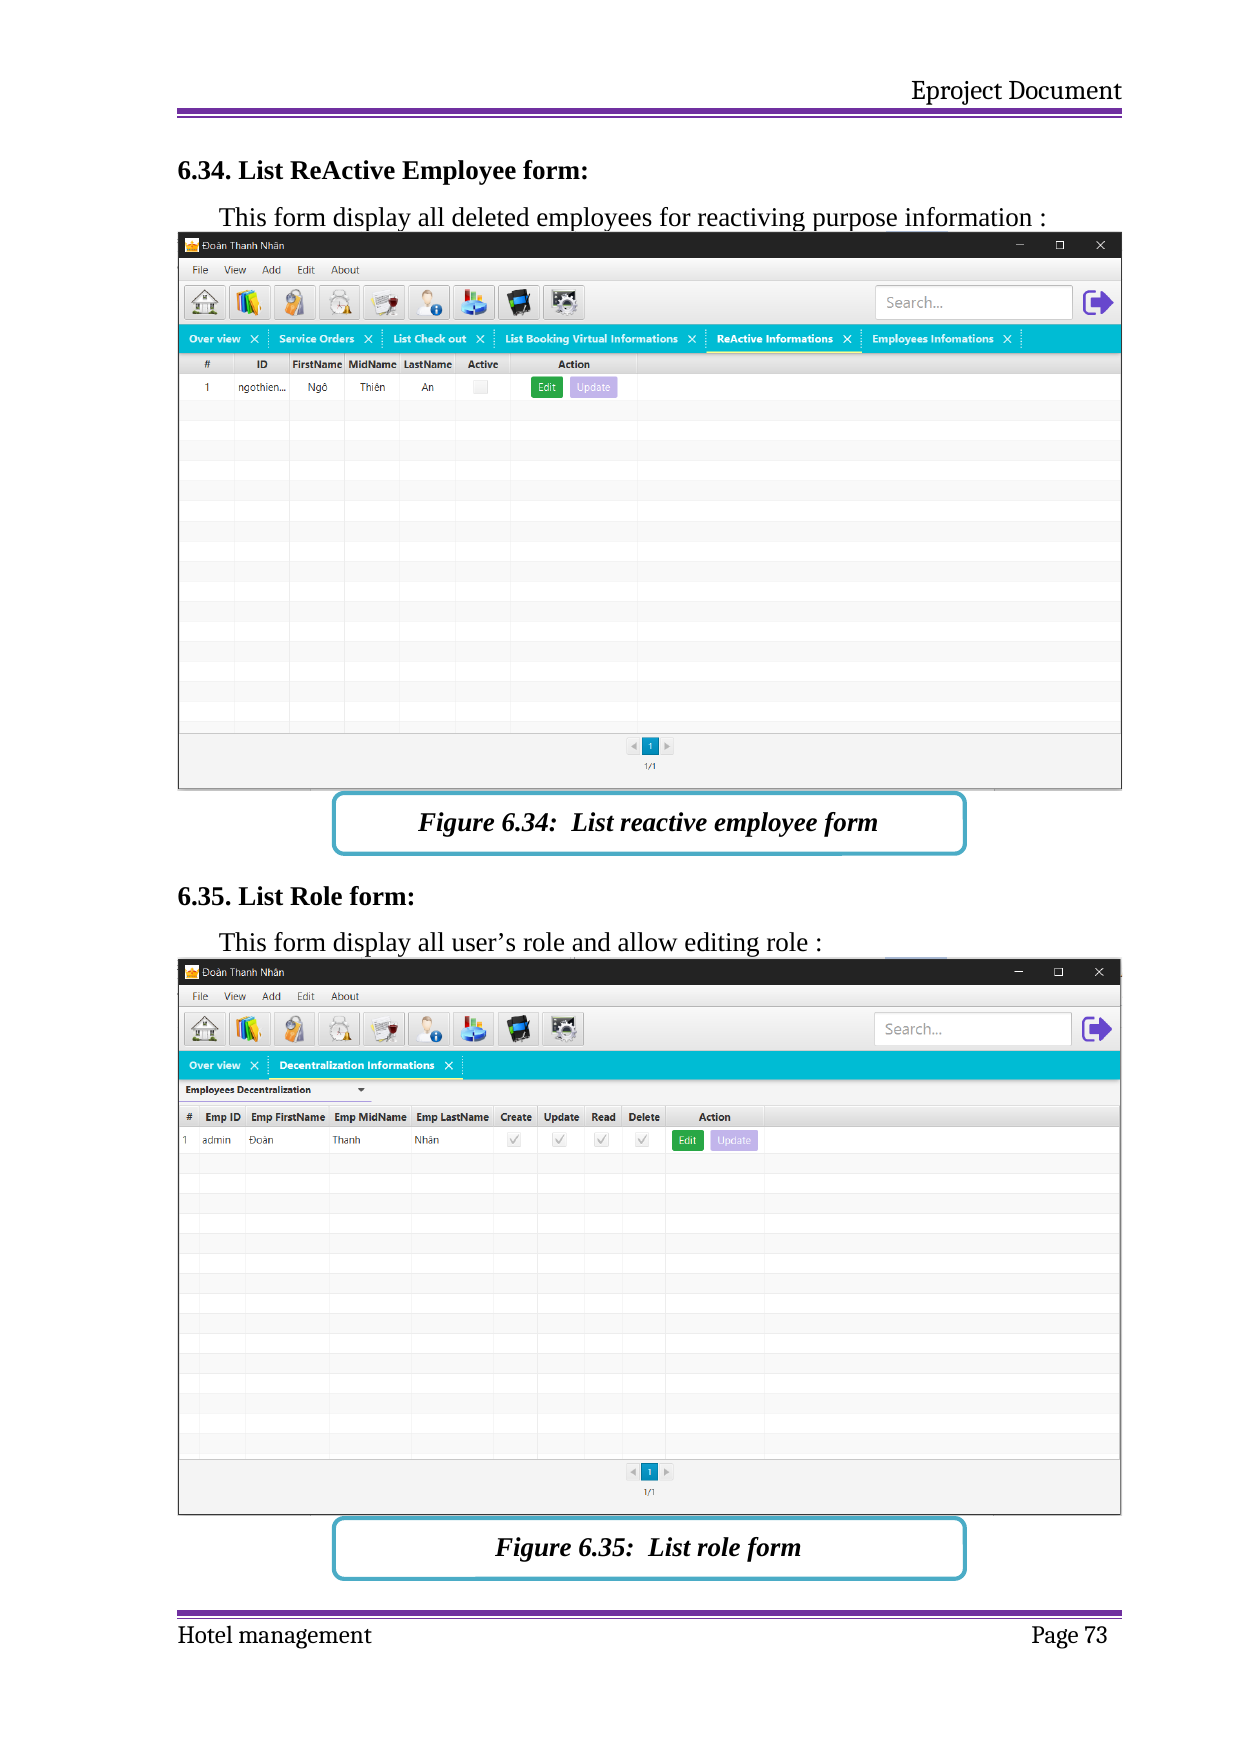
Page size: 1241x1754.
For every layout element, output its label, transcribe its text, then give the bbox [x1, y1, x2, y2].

subtitle 6.34. List ReActive Employee form: [177, 146, 1122, 185]
subtitle 6.35. List Role form: [177, 872, 1122, 911]
picture [177, 231, 1123, 791]
picture [177, 957, 1123, 1516]
text This form display all user’s role and allow editing role : [177, 927, 1122, 957]
text This form display all deleted employees for reactiving purpose information : [177, 201, 1122, 231]
